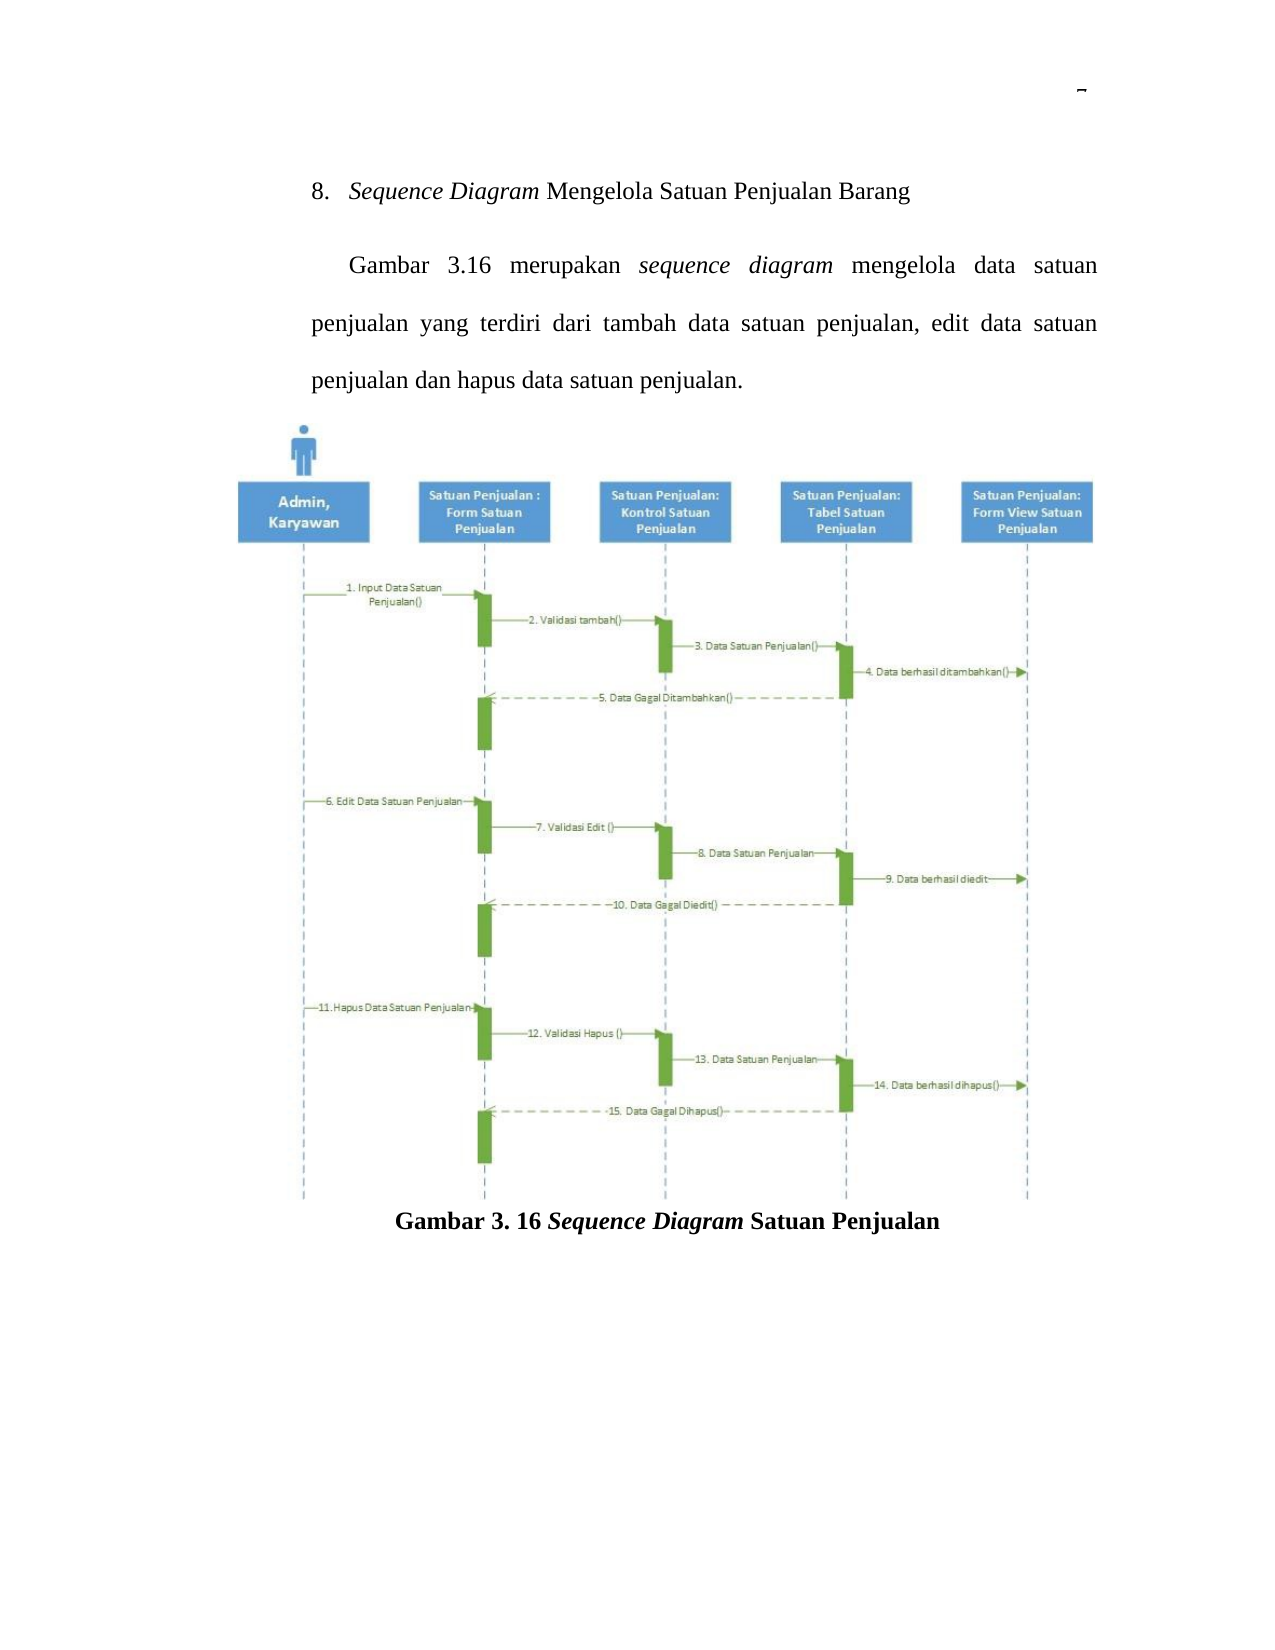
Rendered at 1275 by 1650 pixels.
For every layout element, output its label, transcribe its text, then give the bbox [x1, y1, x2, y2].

text Gambar 3.16 merupakan sequence diagram mengelola data satuan penjualan yang terdiri dari tambah data satuan penjualan, edit data satuan penjualan dan hapus data satuan penjualan. [311, 250, 1098, 394]
list Sequence Diagram Mengelola Satuan Penjualan Barang [311, 176, 1198, 205]
text Gambar 3. 16 Sequence Diagram Satuan Penjualan [235, 1206, 1099, 1235]
picture [236, 423, 1095, 1200]
